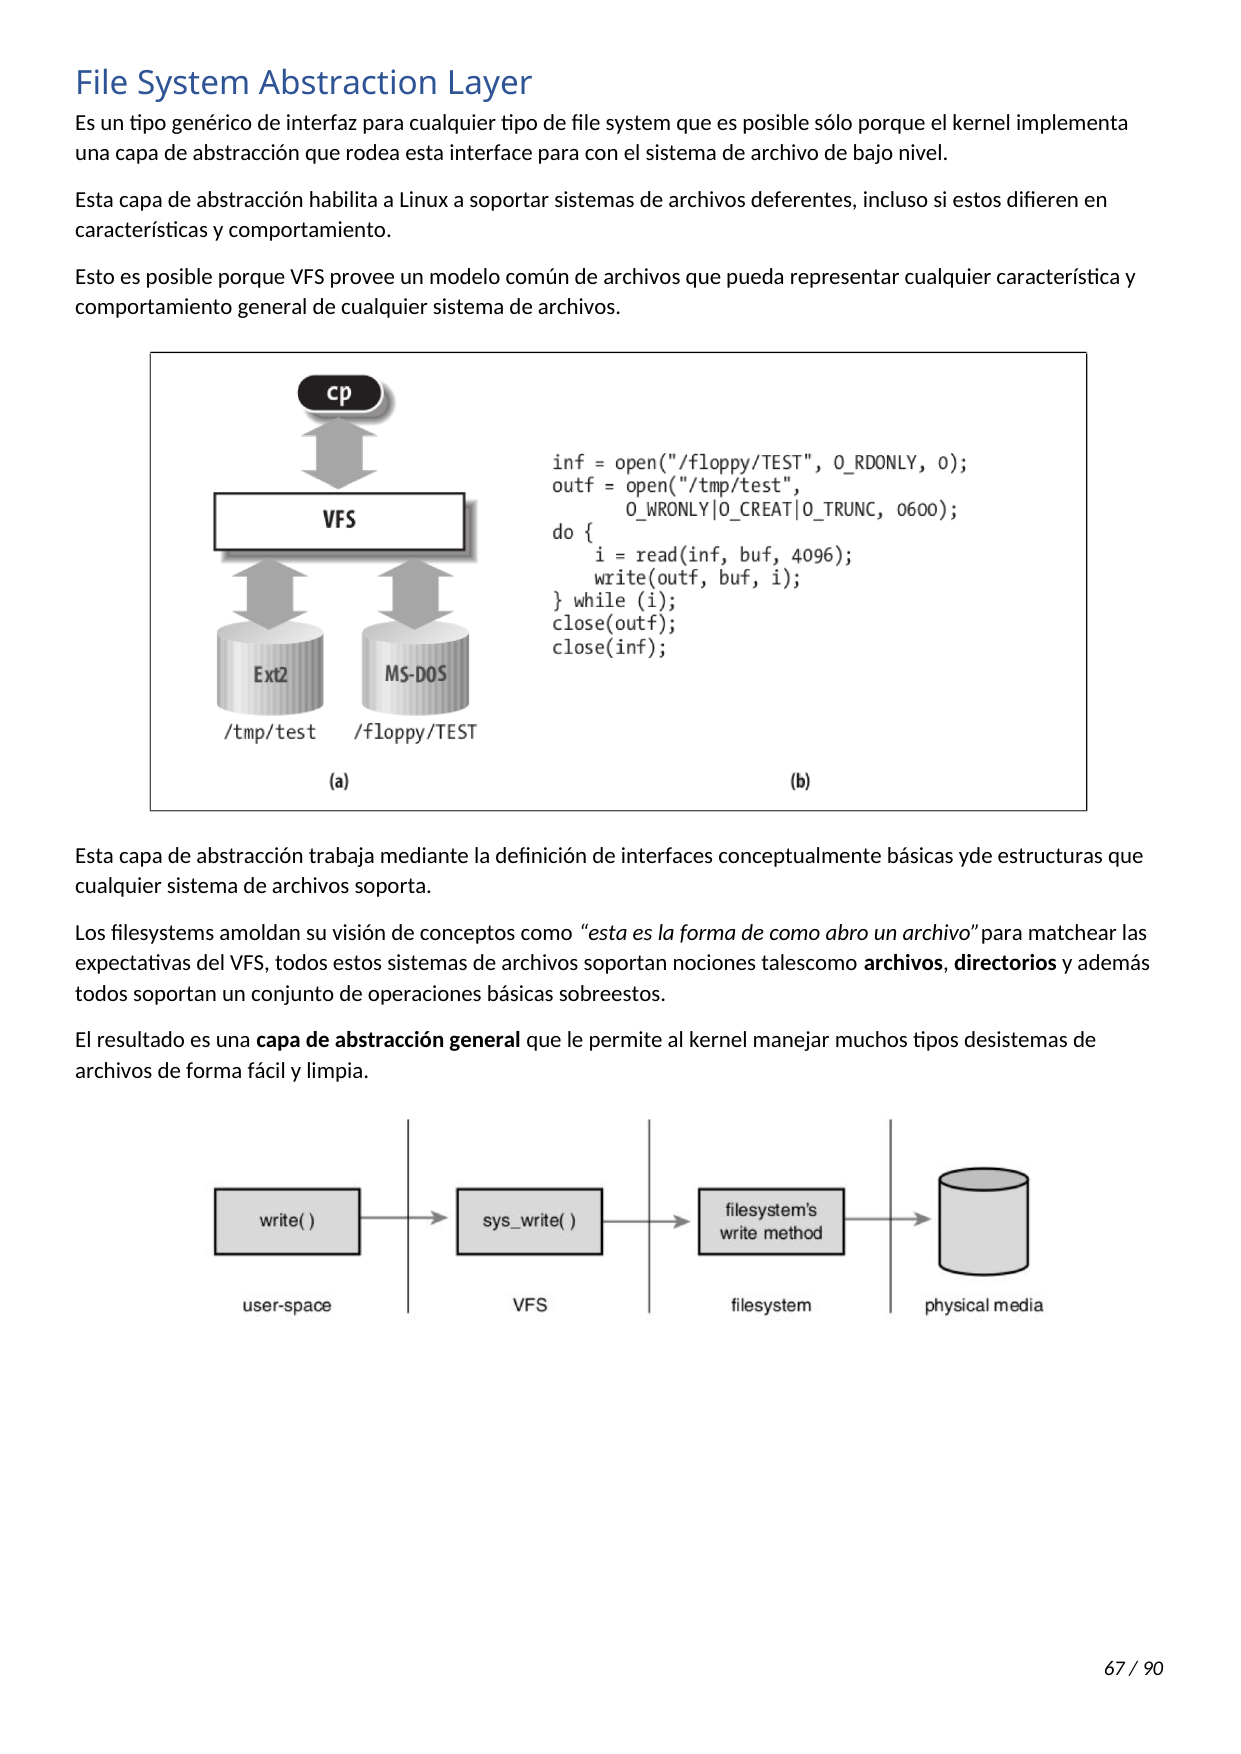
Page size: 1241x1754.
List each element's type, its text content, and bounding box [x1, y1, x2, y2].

text El resultado es una capa de abstracción general que le permite al kernel manejar muchos tipos desistemas de archivos de forma fácil y limpia. [75, 1026, 1165, 1084]
text Es un tipo genérico de interfaz para cualquier tipo de file system que es posible sólo porque el kernel implementa una capa de abstracción que rodea esta interface para con el sistema de archivo de bajo nivel. [75, 108, 1165, 166]
text Esta capa de abstracción habilita a Linux a soportar sistemas de archivos deferentes, incluso si estos difieren en características y comportamiento. [75, 185, 1165, 243]
picture [180, 1102, 1060, 1348]
subtitle File System Abstraction Layer [75, 59, 1165, 104]
text Los filesystems amoldan su visión de conceptos como “esta es la forma de como abro un archivo”para matchear las expectativas del VFS, todos estos sistemas de archivos soportan nociones talescomo archivos, directorios y además todos soportan un conjunto de operaciones básicas sobreestos. [75, 918, 1165, 1007]
text Esto es posible porque VFS provee un modelo común de archivos que pueda representar cualquier característica y comportamiento general de cualquier sistema de archivos. [75, 262, 1165, 320]
picture [138, 339, 1102, 823]
text Esta capa de abstracción trabaja mediante la definición de interfaces conceptualmente básicas yde estructuras que cualquier sistema de archivos soporta. [75, 841, 1165, 899]
